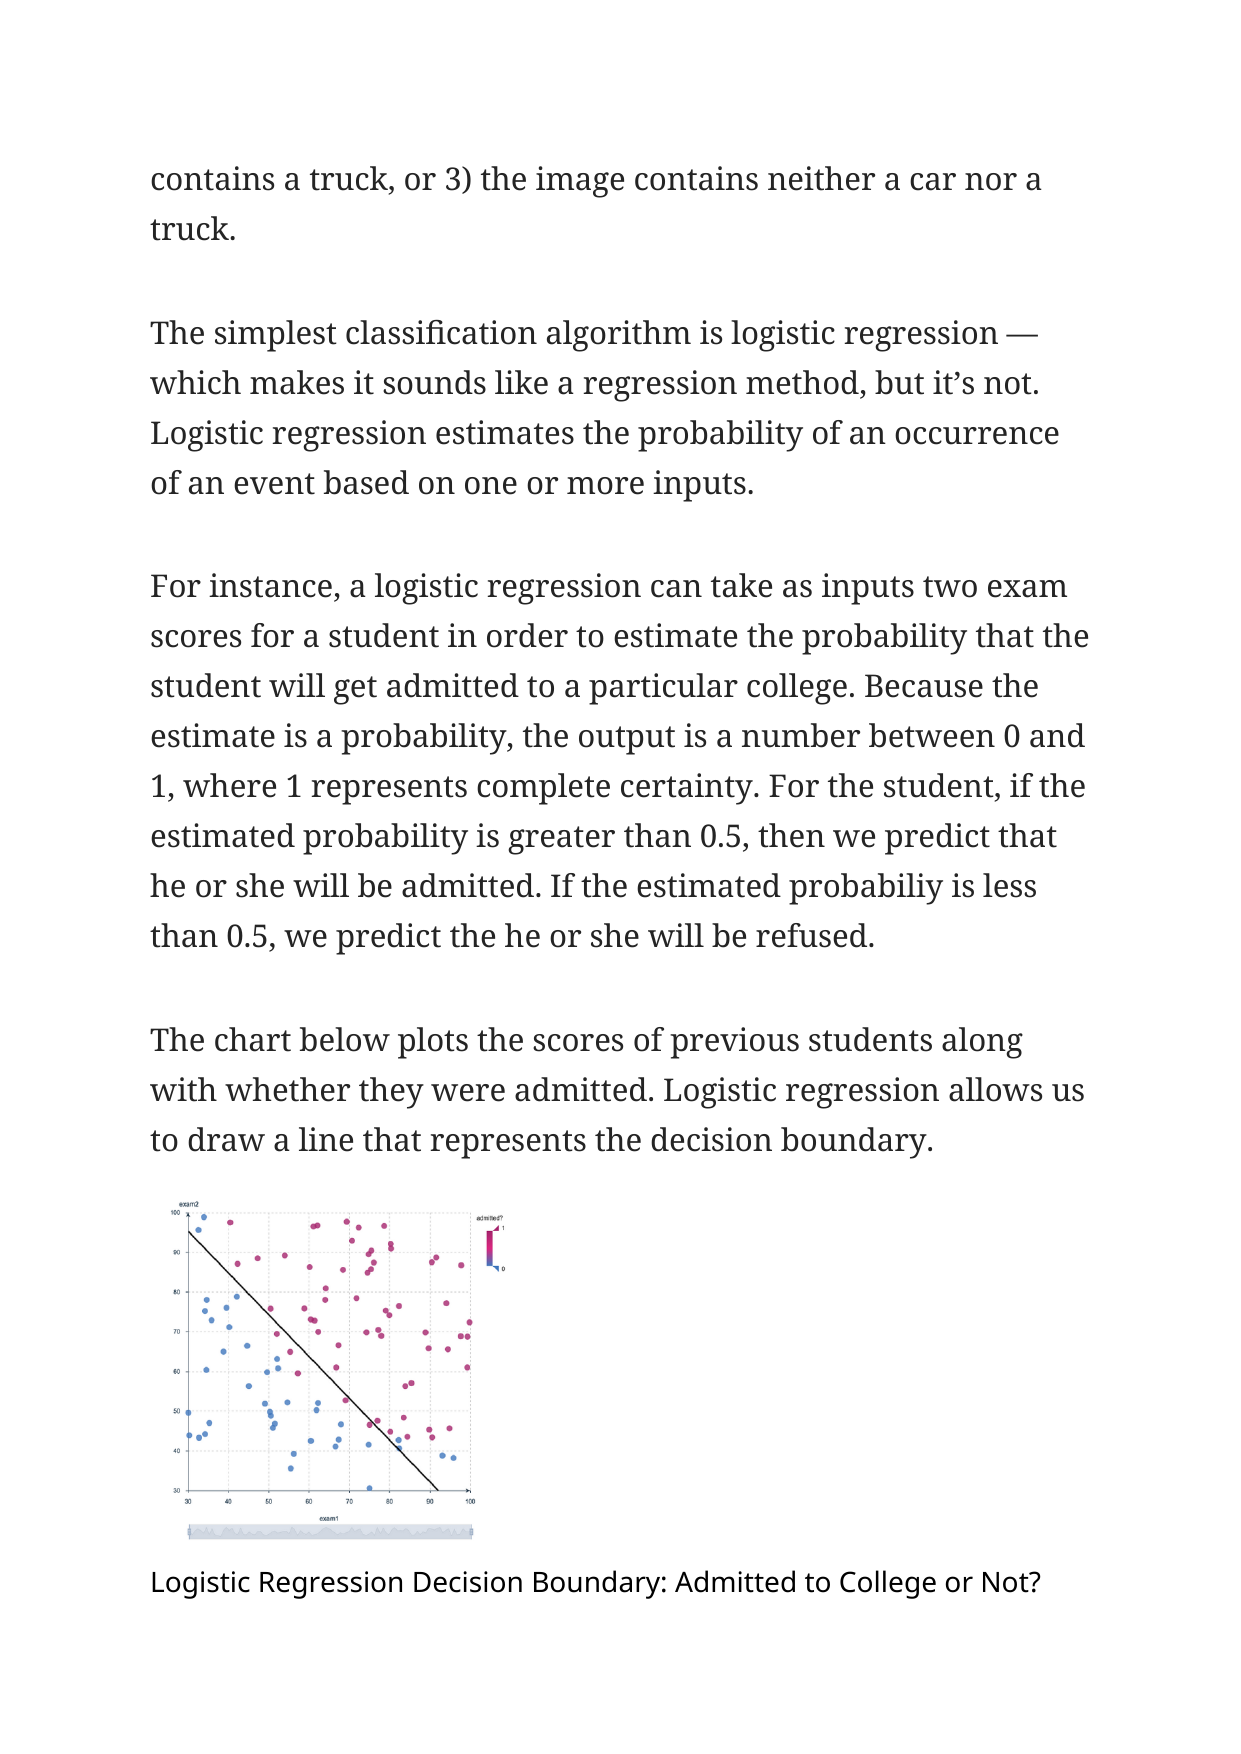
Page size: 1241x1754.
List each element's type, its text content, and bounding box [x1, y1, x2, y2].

text For instance, a logistic regression can take as inputs two exam scores for a student in order to estimate the probability that the student will get admitted to a particular college. Because the estimate is a probability, the output is a number between 0 and 1, where 1 represents complete certainty. For the student, if the estimated probability is greater than 0.5, then we predict that he or she will be admitted. If the estimated probabiliy is less than 0.5, we predict the he or she will be refused. [150, 557, 1090, 957]
text The simplest classification algorithm is logistic regression — which makes it sounds like a regression method, but it’s not. Logistic regression estimates the probability of an occurrence of an event based on one or more inputs. [150, 303, 1090, 503]
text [150, 150, 1090, 250]
text Logistic Regression Decision Boundary: Admitted to College or Not? [150, 1562, 1090, 1601]
text The chart below plots the scores of previous students along with whether they were admitted. Logistic regression allows us to draw a line that represents the decision boundary. [150, 1011, 1090, 1161]
picture [150, 1160, 527, 1544]
